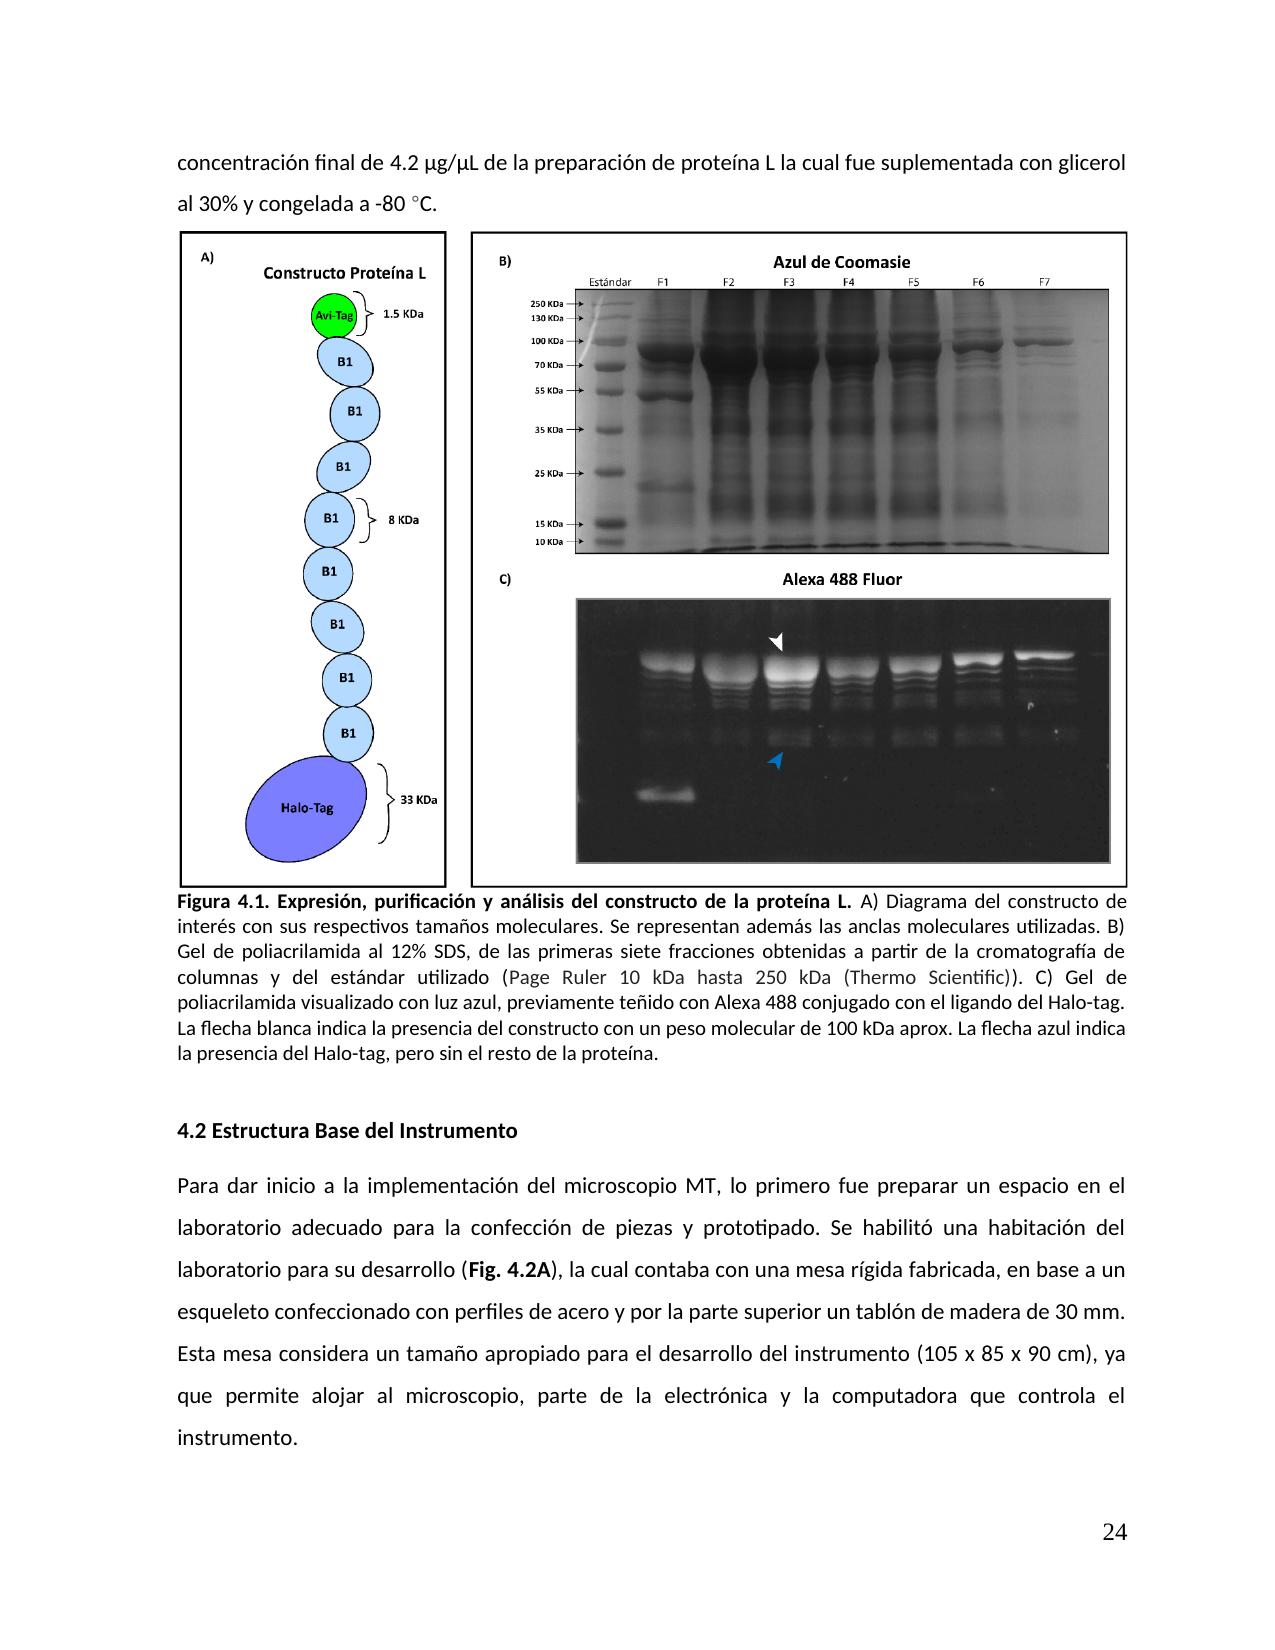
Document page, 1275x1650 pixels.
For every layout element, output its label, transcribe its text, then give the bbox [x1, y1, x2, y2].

text Para dar inicio a la implementación del microscopio MT, lo primero fue preparar un espacio en el laboratorio adecuado para la confección de piezas y prototipado. Se habilitó una habitación del laboratorio para su desarrollo (Fig. 4.2A), la cual contaba con una mesa rígida fabricada, en base a un esqueleto confeccionado con perfiles de acero y por la parte superior un tablón de madera de 30 mm. Esta mesa considera un tamaño apropiado para el desarrollo del instrumento (105 x 85 x 90 cm), ya que permite alojar al microscopio, parte de la electrónica y la computadora que controla el instrumento. [177, 1171, 1127, 1451]
picture [177, 231, 1128, 888]
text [177, 176, 1127, 218]
subtitle 4.2 Estructura Base del Instrumento [177, 1116, 1127, 1144]
text Figura 4.1. Expresión, purificación y análisis del constructo de la proteína L. A) Diagrama del constructo de interés con sus respectivos tamaños moleculares. Se representan además las anclas moleculares utilizadas. B) Gel de poliacrilamida al 12% SDS, de las primeras siete fracciones obtenidas a partir de la cromatografía de columnas y del estándar utilizado (Page Ruler 10 kDa hasta 250 kDa (Thermo Scientific)). C) Gel de poliacrilamida visualizado con luz azul, previamente teñido con Alexa 488 conjugado con el ligando del Halo-tag. La flecha blanca indica la presencia del constructo con un peso molecular de 100 kDa aprox. La flecha azul indica la presencia del Halo-tag, pero sin el resto de la proteína. [177, 888, 1127, 1066]
